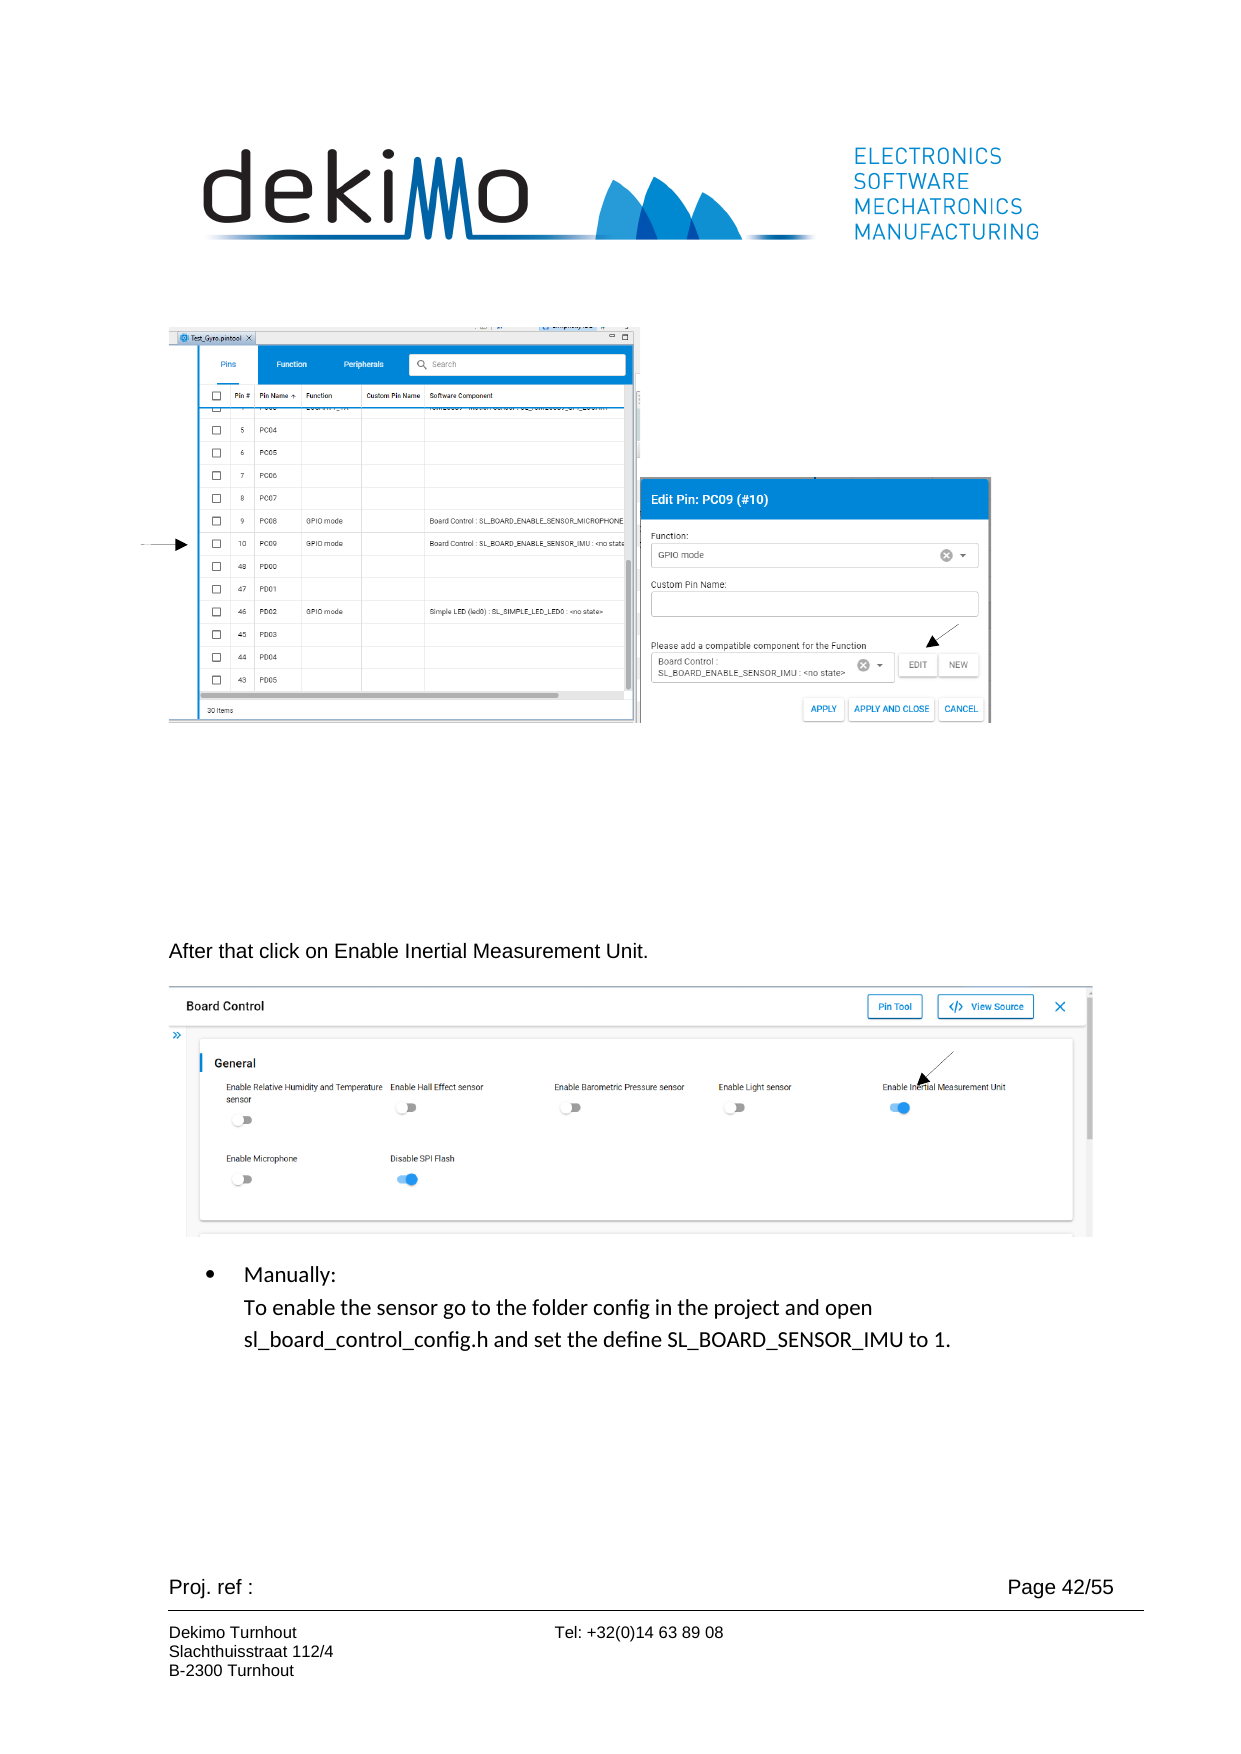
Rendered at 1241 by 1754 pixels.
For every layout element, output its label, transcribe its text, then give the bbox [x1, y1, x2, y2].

text After that click on Enable Inertial Measurement Unit. [169, 938, 1093, 962]
list Manually: To enable the sensor go to the folder config in the project and open sl_board_control_config.h and set the define SL_BOARD_SENSOR_IMU to 1. [206, 1261, 1093, 1353]
picture [168, 986, 1093, 1237]
picture [159, 73, 1083, 304]
picture [168, 327, 992, 723]
